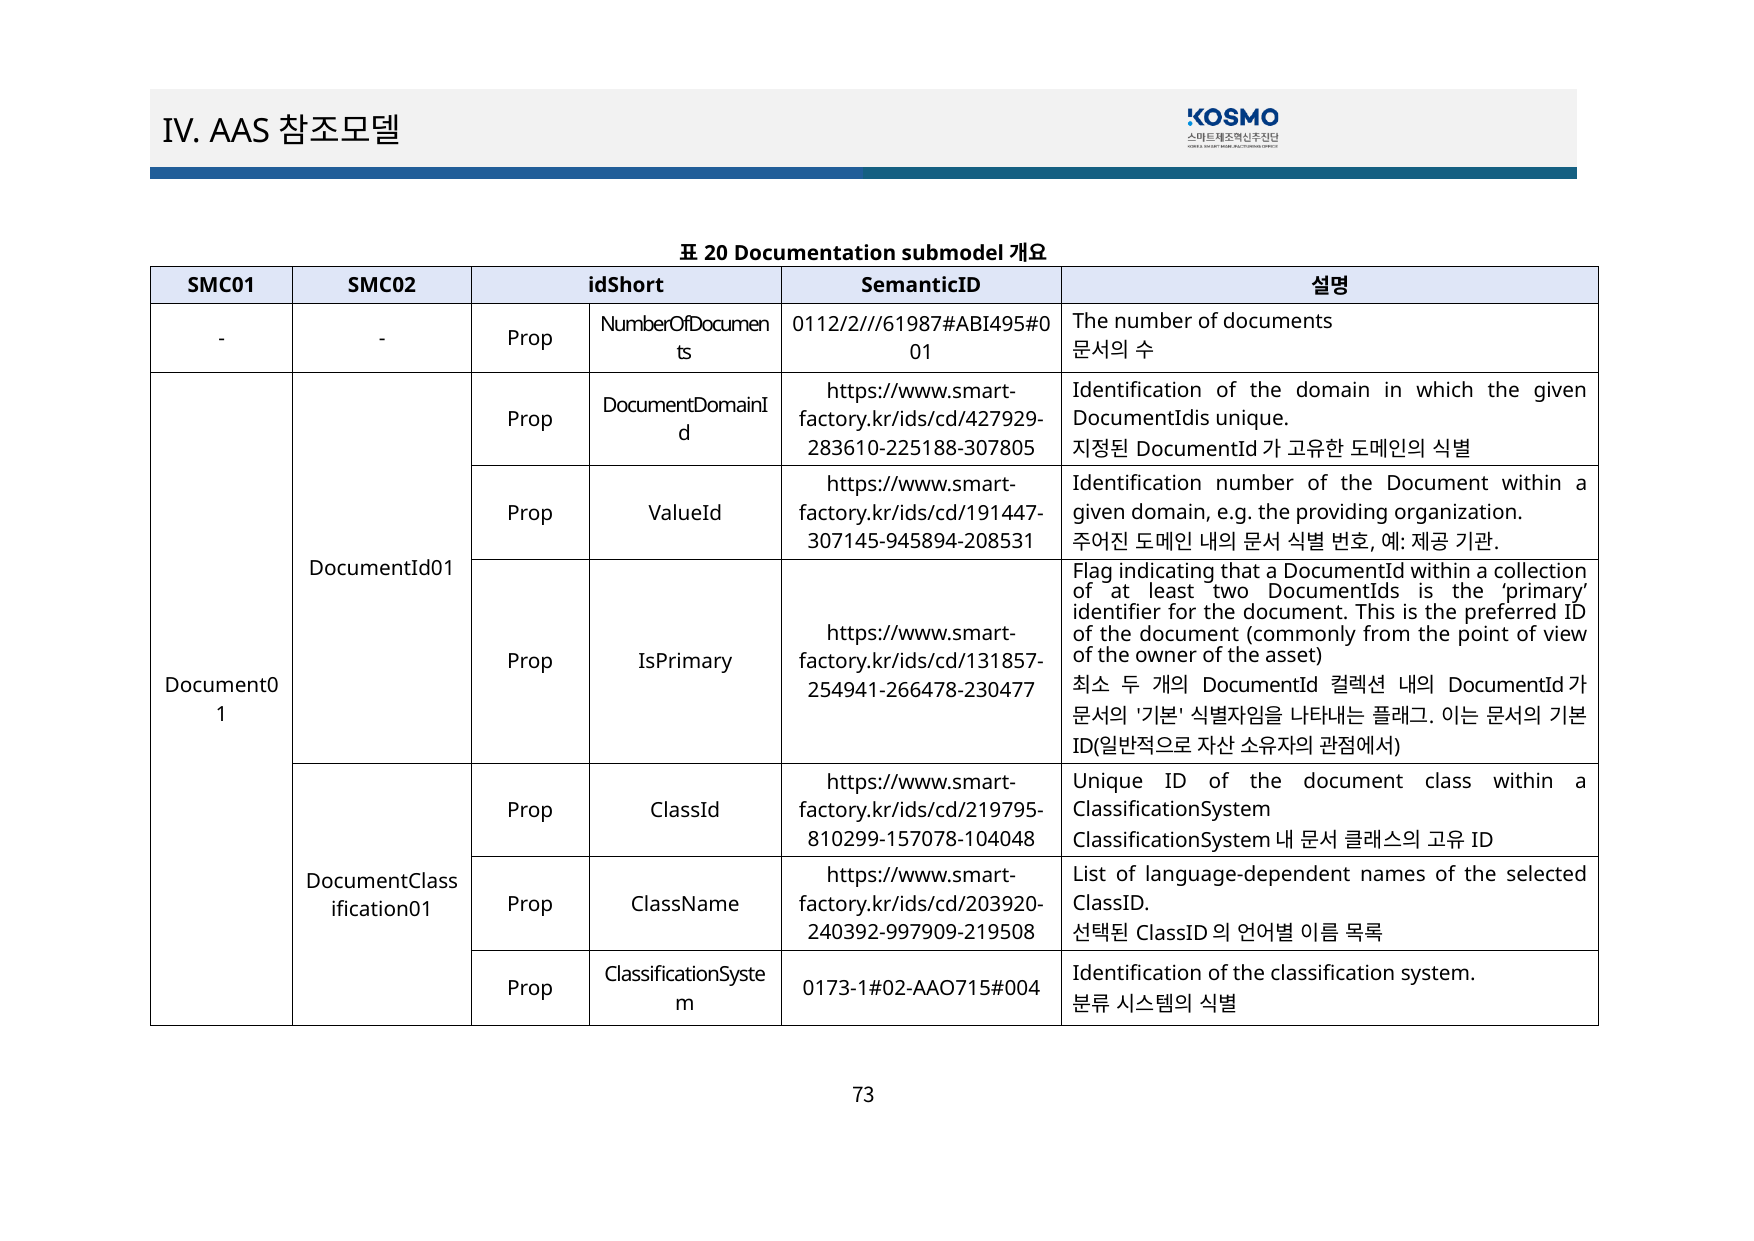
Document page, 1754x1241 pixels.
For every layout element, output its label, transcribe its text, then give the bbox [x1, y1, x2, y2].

table_cell Prop [472, 560, 589, 762]
table_cell NumberOfDocuments [590, 304, 781, 371]
table_cell Prop [472, 373, 589, 465]
table_cell https://www.smart-factory.kr/ids/cd/219795-810299-157078-104048 [782, 764, 1061, 856]
table_cell The number of documents 문서의 수 [1062, 304, 1598, 371]
table_cell DocumentId01 [293, 373, 471, 762]
table_cell List of language-dependent names of the selected ClassID. 선택된 ClassID의 언어별 이름 목록 [1062, 857, 1598, 949]
table_cell - [151, 304, 292, 371]
table_cell Prop [472, 951, 589, 1025]
table_cell Identification number of the Document within a given domain, e.g. the providing organization. 주어진 도메인 내의 문서 식별 번호, 예: 제공 기관. [1062, 466, 1598, 558]
table_cell 0173-1#02-AAO715#004 [782, 951, 1061, 1025]
table_cell Identification of the domain in which the given DocumentIdis unique. 지정된 DocumentId가 고유한 도메인의 식별 [1062, 373, 1598, 465]
picture [1187, 108, 1279, 148]
table_cell DocumentDomainId [590, 373, 781, 465]
table_cell ClassId [590, 764, 781, 856]
table_cell Prop [472, 304, 589, 371]
table_header SMC01 [151, 267, 292, 303]
table_cell Prop [472, 857, 589, 949]
table_cell ClassificationSystem [590, 951, 781, 1025]
table_cell ClassName [590, 857, 781, 949]
table_header SemanticID [782, 267, 1061, 303]
table_header 설명 [1062, 267, 1598, 303]
table_cell DocumentClassification01 [293, 764, 471, 1025]
table_cell https://www.smart-factory.kr/ids/cd/203920-240392-997909-219508 [782, 857, 1061, 949]
table_cell Identification of the classification system. 분류 시스템의 식별 [1062, 951, 1598, 1025]
table_cell Unique ID of the document class within a ClassificationSystem ClassificationSystem내 문서 클래스의 고유 ID [1062, 764, 1598, 856]
table_cell 0112/2///61987#ABI495#001 [782, 304, 1061, 371]
table_cell Document01 [151, 373, 292, 1025]
table_cell IsPrimary [590, 560, 781, 762]
table_header SMC02 [293, 267, 471, 303]
text 표 20 Documentation submodel 개요 [150, 236, 1577, 266]
table_cell Prop [472, 764, 589, 856]
table_cell https://www.smart-factory.kr/ids/cd/427929-283610-225188-307805 [782, 373, 1061, 465]
table_cell Flag indicating that a DocumentId within a collection of at least two DocumentIds is the ‘primary’ identifier for the document. This is the preferred ID of the document (commonly from the point of view of the owner of the asset) 최소 두 개의 DocumentId 컬렉션 내의 DocumentId가 문서의 '기본' 식별자임을 나타내는 플래그. 이는 문서의 기본 ID(일반적으로 자산 소유자의 관점에서) [1062, 560, 1598, 762]
table_cell ValueId [590, 466, 781, 558]
table_cell Prop [472, 466, 589, 558]
table_cell https://www.smart-factory.kr/ids/cd/131857-254941-266478-230477 [782, 560, 1061, 762]
table_header idShort [472, 267, 781, 303]
table_cell - [293, 304, 471, 371]
table_cell https://www.smart-factory.kr/ids/cd/191447-307145-945894-208531 [782, 466, 1061, 558]
